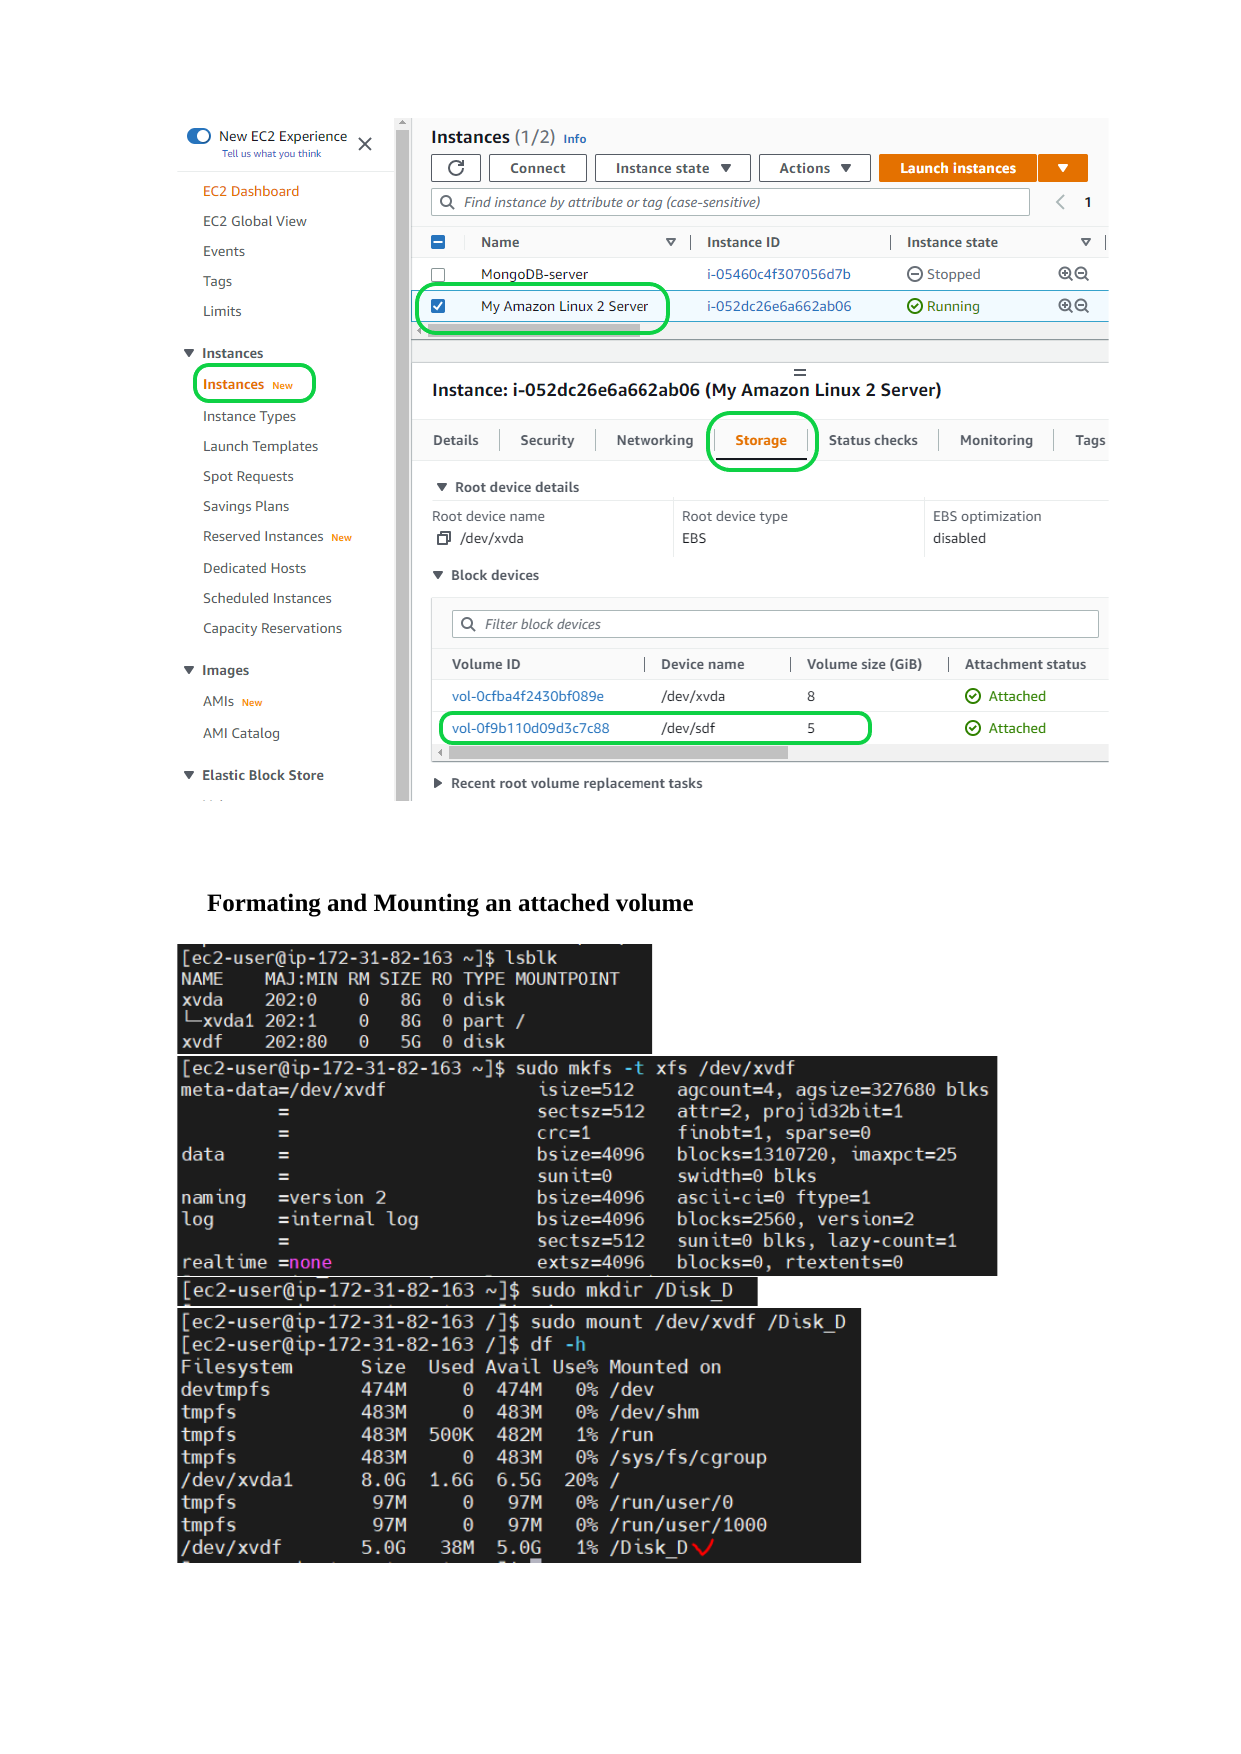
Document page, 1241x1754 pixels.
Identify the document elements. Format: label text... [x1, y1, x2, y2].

picture [177, 1277, 758, 1306]
picture [177, 944, 653, 1054]
picture [177, 1056, 998, 1276]
list Formating and Mounting an attached volume [207, 888, 1152, 917]
picture [177, 1308, 862, 1563]
picture [177, 118, 1109, 801]
